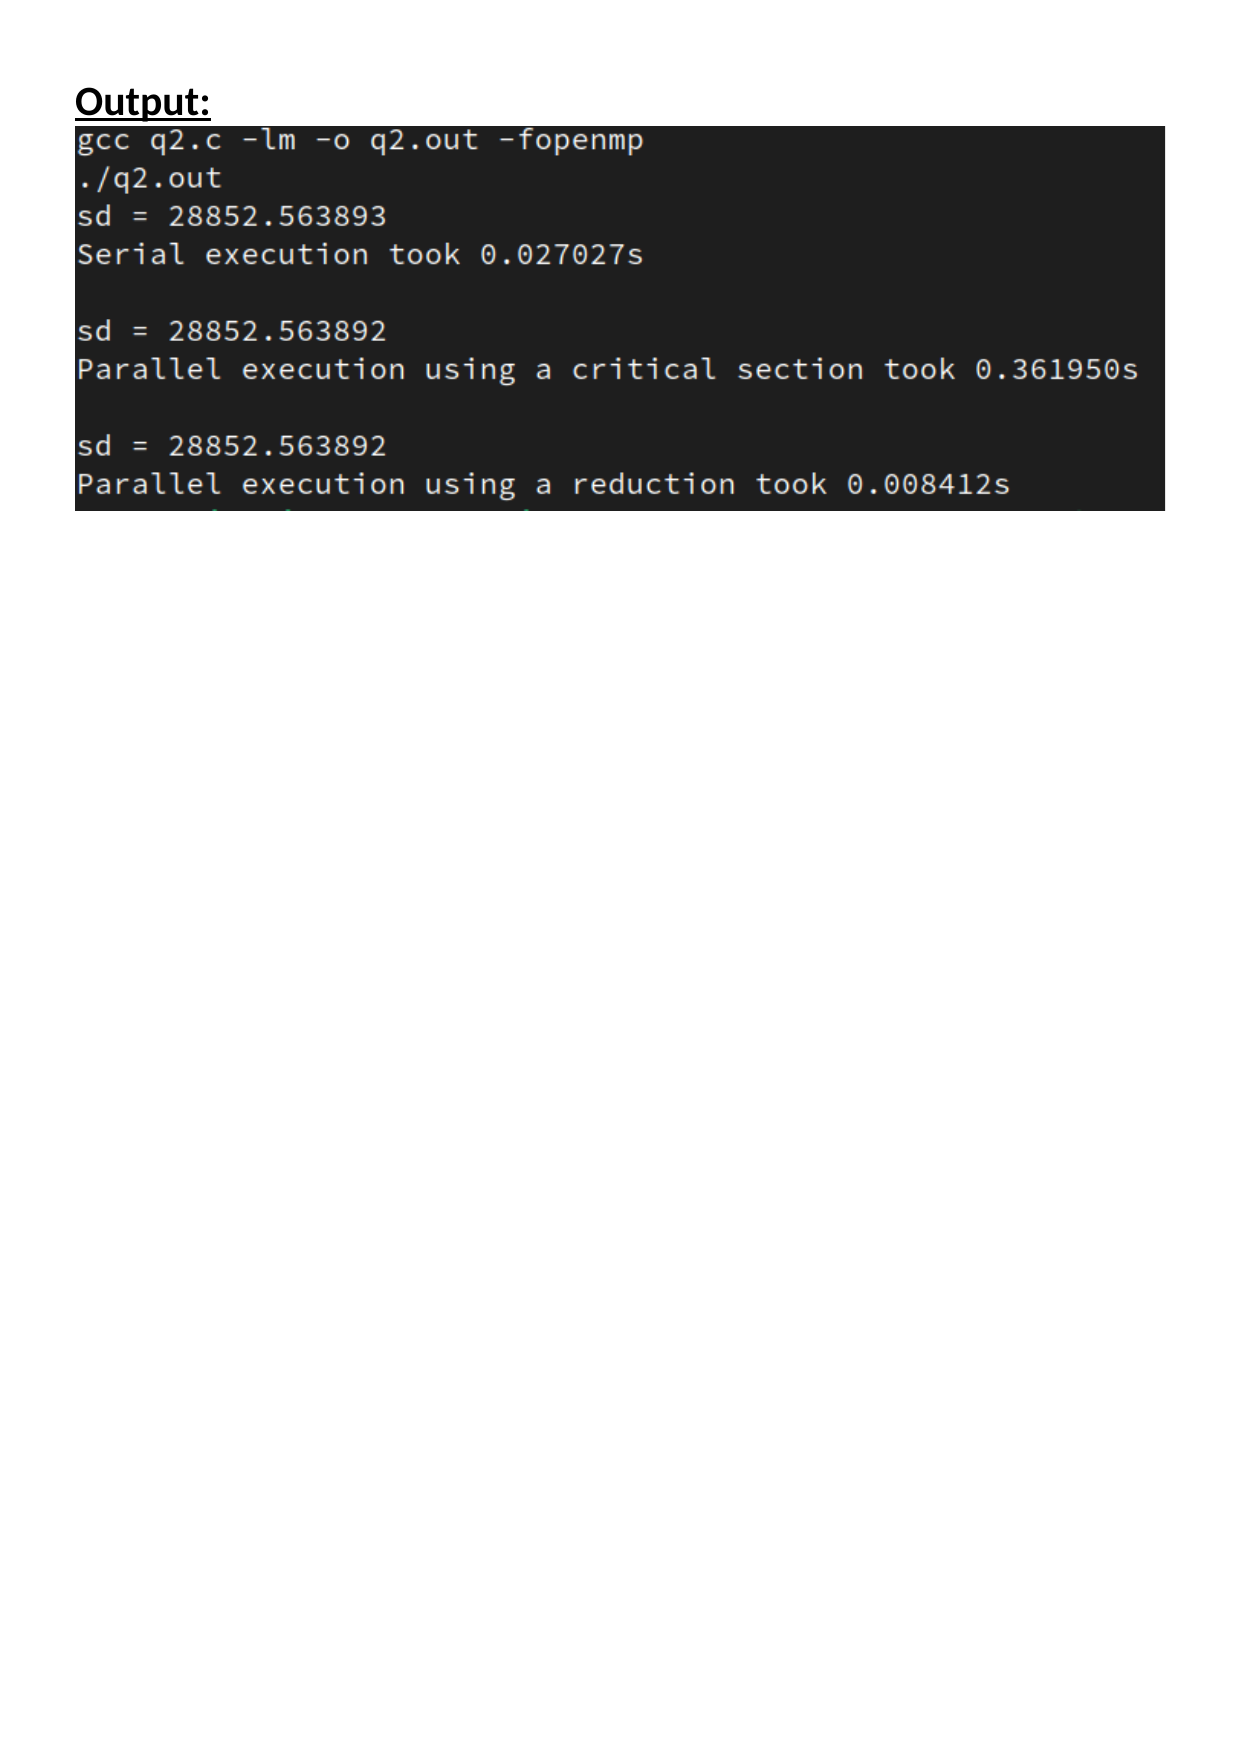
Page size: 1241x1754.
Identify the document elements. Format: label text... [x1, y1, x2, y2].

picture [75, 126, 1166, 511]
text Output: [75, 75, 1165, 126]
